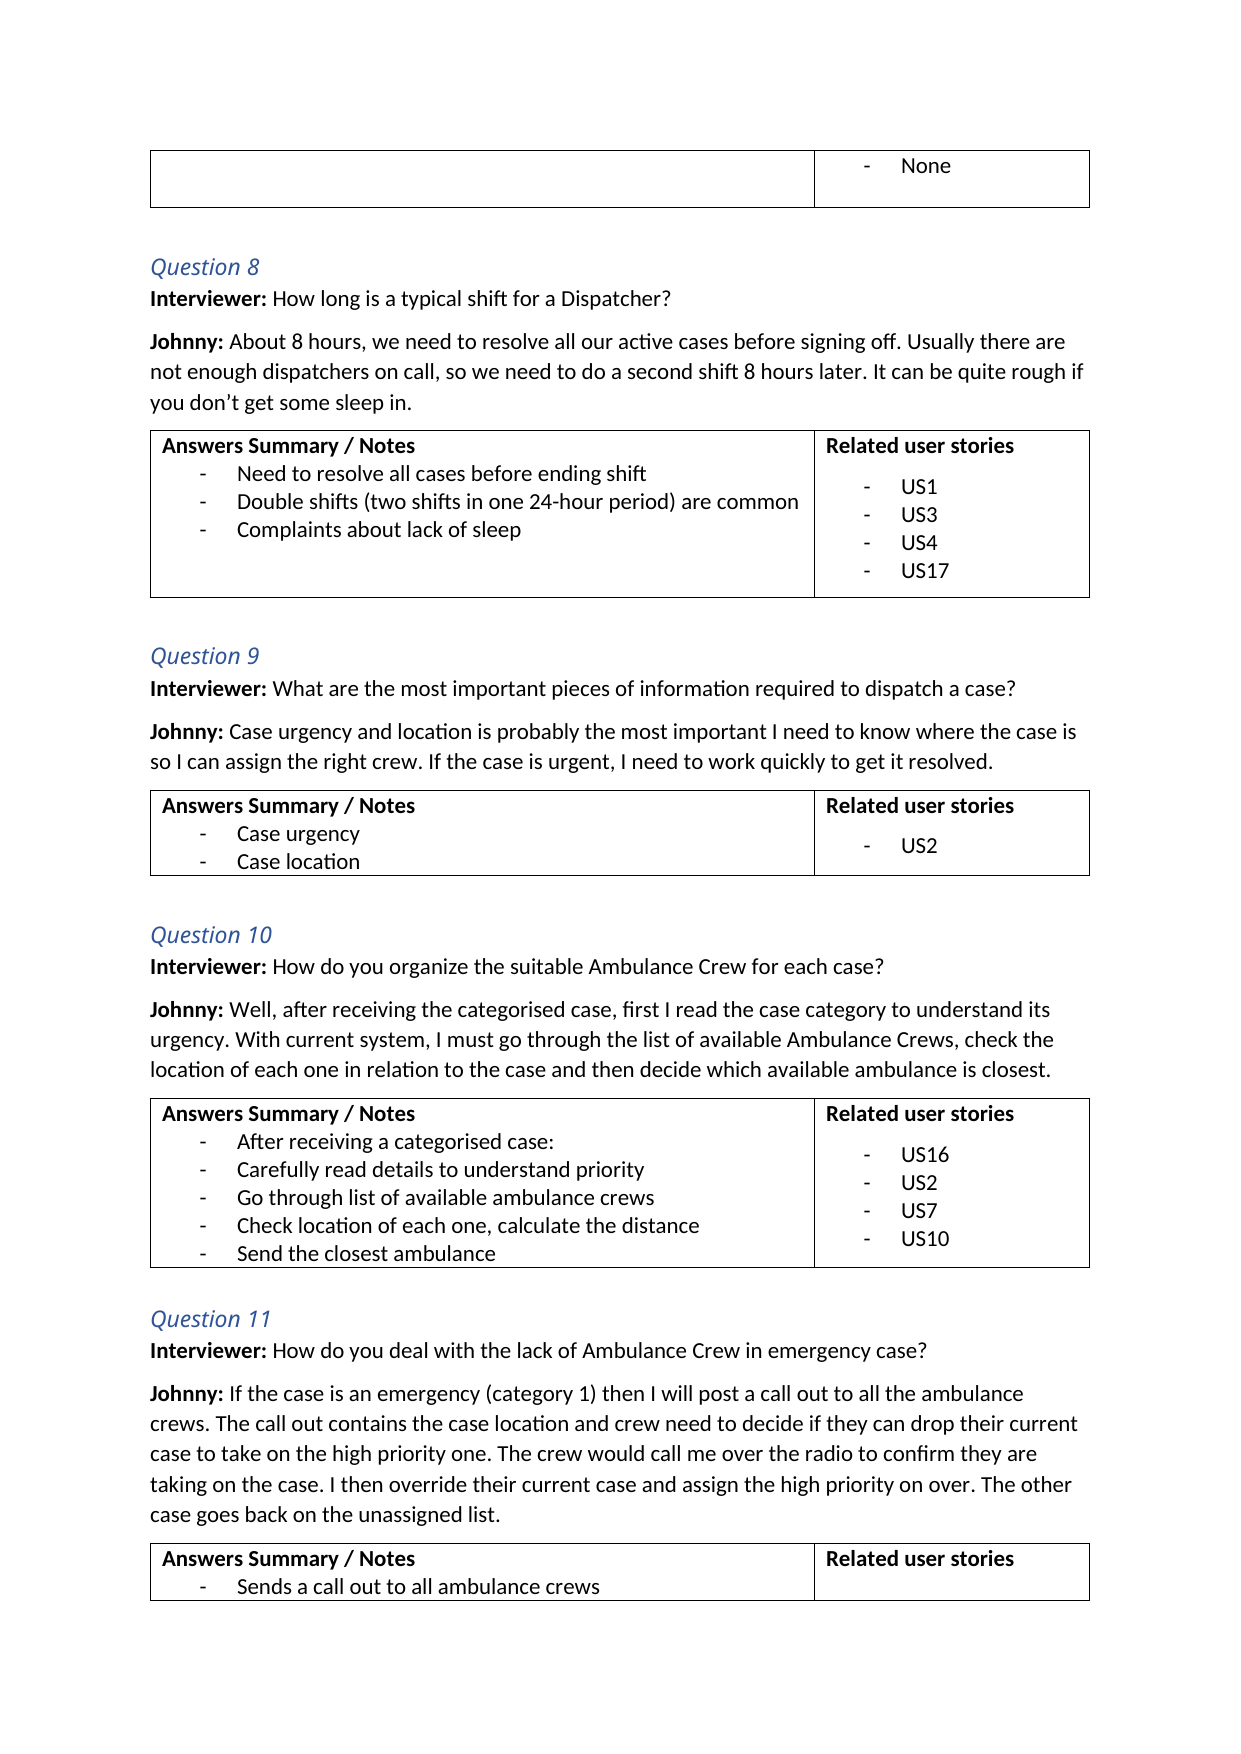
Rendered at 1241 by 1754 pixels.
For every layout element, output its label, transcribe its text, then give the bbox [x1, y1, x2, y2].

subtitle Question 11 [150, 1303, 1090, 1334]
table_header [815, 151, 1089, 207]
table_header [151, 151, 814, 207]
text Johnny: About 8 hours, we need to resolve all our active cases before signing off. Usually there are not enough dispatchers on call, so we need to do a second shift 8 hours later. It can be quite rough if you don’t get some sleep in. [150, 327, 1090, 416]
text Interviewer: How long is a typical shift for a Dispatcher? [150, 284, 1090, 313]
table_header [151, 1544, 814, 1600]
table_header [815, 1544, 1089, 1600]
table_header Answers Summary / Notes Need to resolve all cases before ending shift Double shifts (two shifts in one 24-hour period) are common Complaints about lack of sleep [151, 431, 814, 597]
subtitle Question 8 [150, 251, 1090, 282]
text Interviewer: How do you organize the suitable Ambulance Crew for each case? [150, 952, 1090, 980]
table_header Related user stories US2 [815, 791, 1089, 875]
text Interviewer: What are the most important pieces of information required to dispatch a case? [150, 674, 1090, 702]
table_header Related user stories US16 US2 US7 US10 [815, 1099, 1089, 1267]
text Johnny: Well, after receiving the categorised case, first I read the case category to understand its urgency. With current system, I must go through the list of available Ambulance Crews, check the location of each one in relation to the case and then decide which available ambulance is closest. [150, 995, 1090, 1083]
table_header Answers Summary / Notes Case urgency Case location [151, 791, 814, 875]
text Johnny: Case urgency and location is probably the most important I need to know where the case is so I can assign the right crew. If the case is urgent, I need to work quickly to get it resolved. [150, 717, 1090, 775]
text Interviewer: How do you deal with the lack of Ambulance Crew in emergency case? [150, 1336, 1090, 1364]
table_header Related user stories US1 US3 US4 US17 [815, 431, 1089, 597]
subtitle Question 9 [150, 640, 1090, 672]
subtitle Question 10 [150, 918, 1090, 950]
table_header Answers Summary / Notes After receiving a categorised case: Carefully read details to understand priority Go through list of available ambulance crews Check location of each one, calculate the distance Send the closest ambulance [151, 1099, 814, 1267]
text Johnny: If the case is an emergency (category 1) then I will post a call out to all the ambulance crews. The call out contains the case location and crew need to decide if they can drop their current case to take on the high priority one. The crew would call me over the radio to confirm they are taking on the case. I then override their current case and assign the high priority on over. The other case goes back on the unassigned list. [150, 1379, 1090, 1528]
